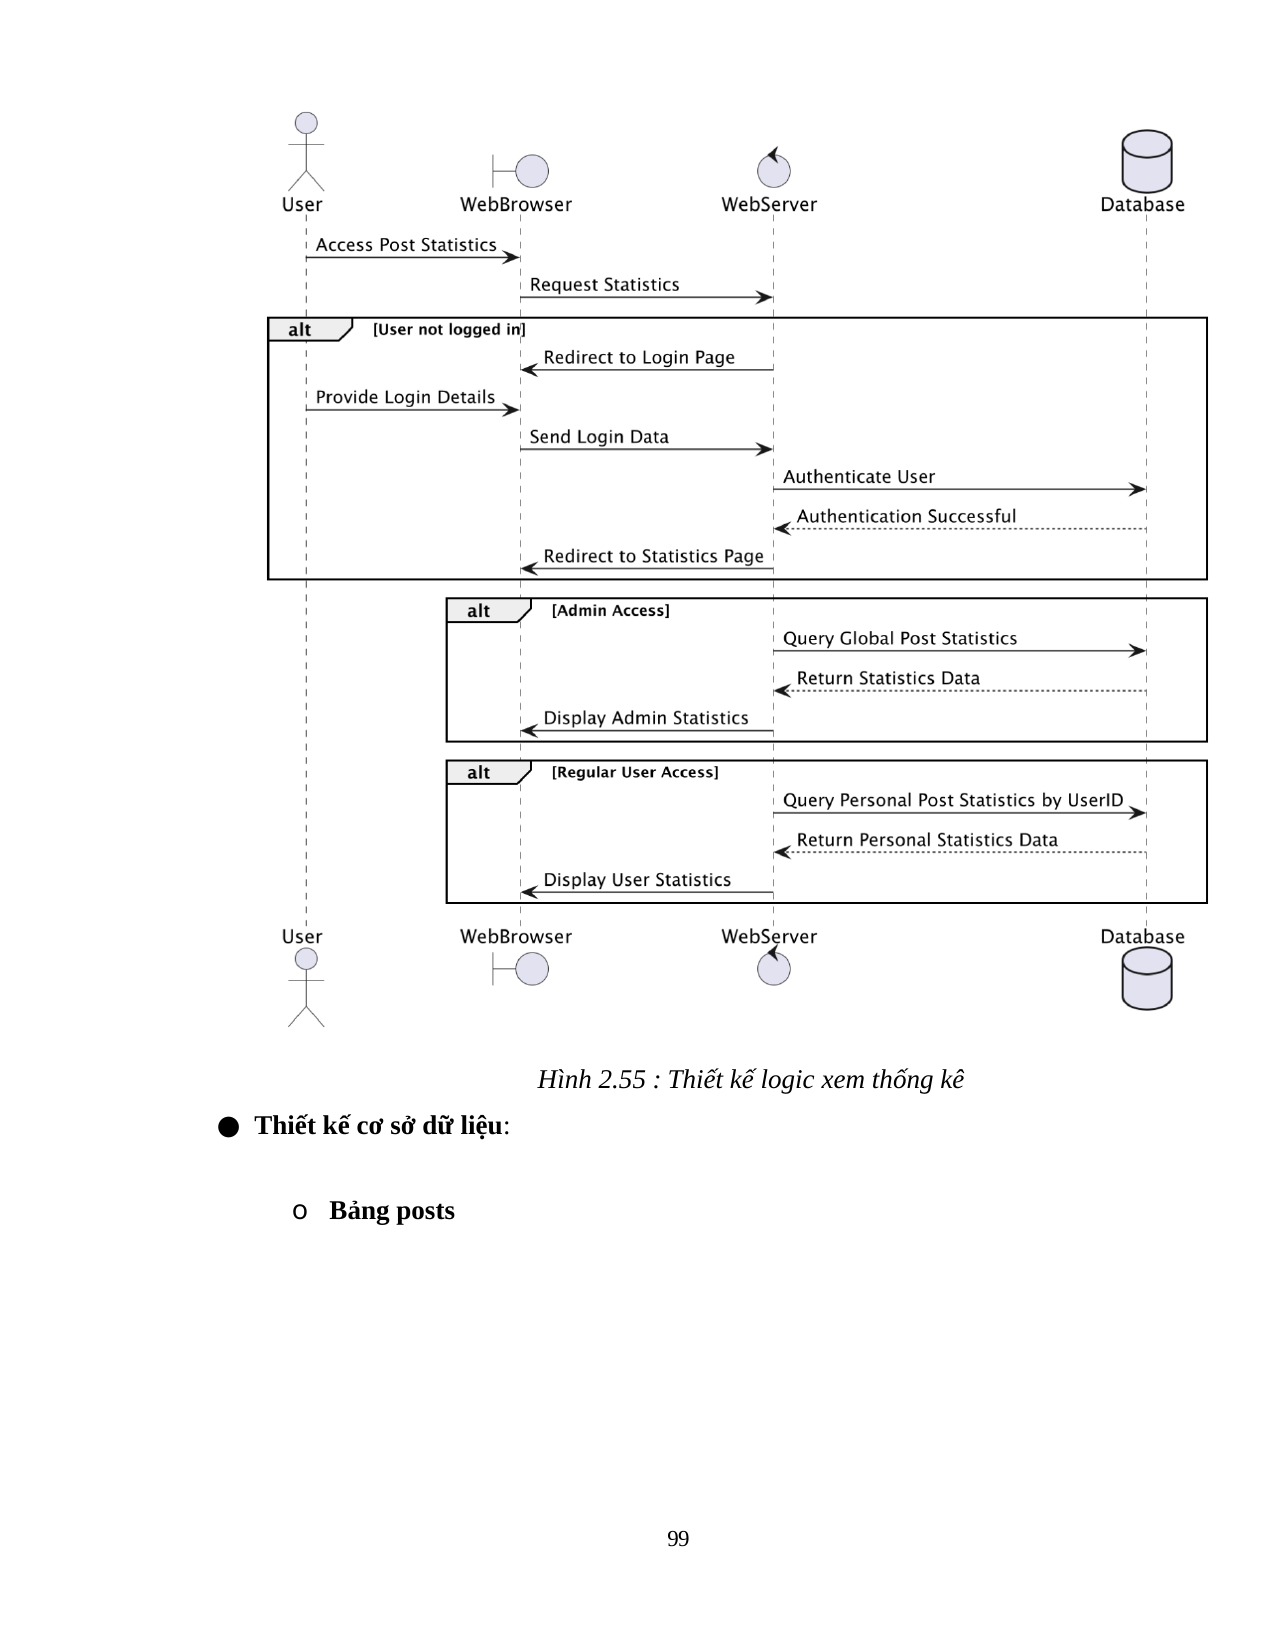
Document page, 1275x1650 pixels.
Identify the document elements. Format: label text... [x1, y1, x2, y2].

picture [254, 104, 1213, 1034]
list Bảng posts [292, 1179, 1137, 1234]
list Thiết kế cơ sở dữ liệu: [217, 1094, 1137, 1150]
text Hình 2.55 : Thiết kế logic xem thống kê [367, 1063, 1137, 1094]
